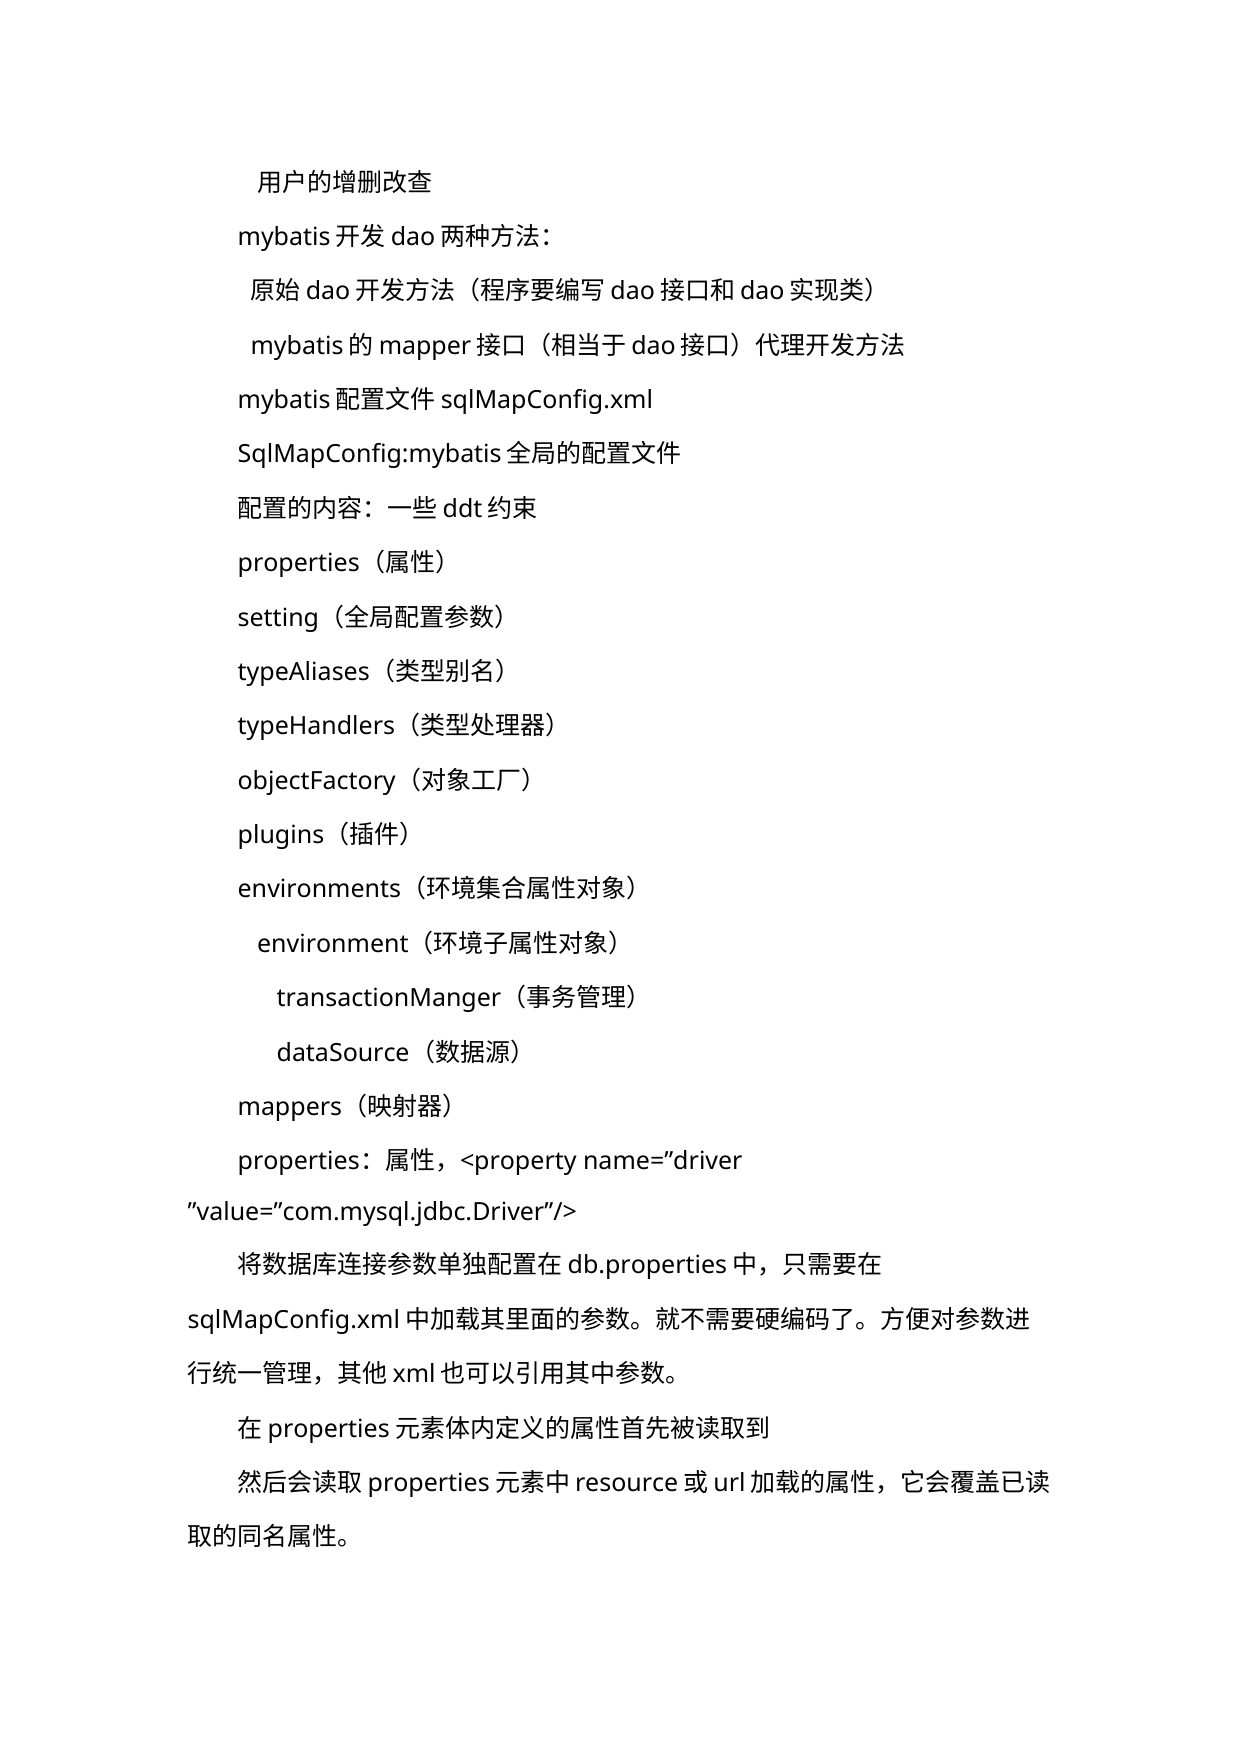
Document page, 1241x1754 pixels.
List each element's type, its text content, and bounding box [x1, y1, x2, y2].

text environments（环境集合属性对象） [187, 869, 1053, 905]
text setting（全局配置参数） [187, 597, 1053, 633]
text transactionManger（事务管理） [187, 978, 1053, 1014]
text properties：属性，<property name=”driver ”value=”com.mysql.jdbc.Driver”/> [187, 1141, 1053, 1228]
text typeAliases（类型别名） [187, 651, 1053, 688]
text 原始dao开发方法（程序要编写dao接口和dao实现类） [187, 271, 1053, 307]
text mappers（映射器） [187, 1086, 1053, 1123]
text 用户的增删改查 [187, 162, 1053, 198]
text 配置的内容：一些ddt约束 [187, 488, 1053, 524]
text properties（属性） [187, 543, 1053, 579]
text mybatis的mapper接口（相当于dao接口）代理开发方法 [187, 325, 1053, 361]
text objectFactory（对象工厂） [187, 760, 1053, 796]
text 然后会读取properties元素中resource或url加载的属性，它会覆盖已读取的同名属性。 [187, 1462, 1053, 1553]
text 将数据库连接参数单独配置在db.properties中，只需要在sqlMapConfig.xml中加载其里面的参数。就不需要硬编码了。方便对参数进行统一管理，其他xml也可以引用其中参数。 [187, 1245, 1053, 1390]
text plugins（插件） [187, 814, 1053, 851]
text dataSource（数据源） [187, 1032, 1053, 1068]
text environment（环境子属性对象） [187, 923, 1053, 959]
text SqlMapConfig:mybatis全局的配置文件 [187, 434, 1053, 470]
text mybatis开发dao两种方法： [187, 216, 1053, 253]
text mybatis配置文件sqlMapConfig.xml [187, 379, 1053, 416]
text typeHandlers（类型处理器） [187, 706, 1053, 742]
text 在properties元素体内定义的属性首先被读取到 [187, 1408, 1053, 1444]
